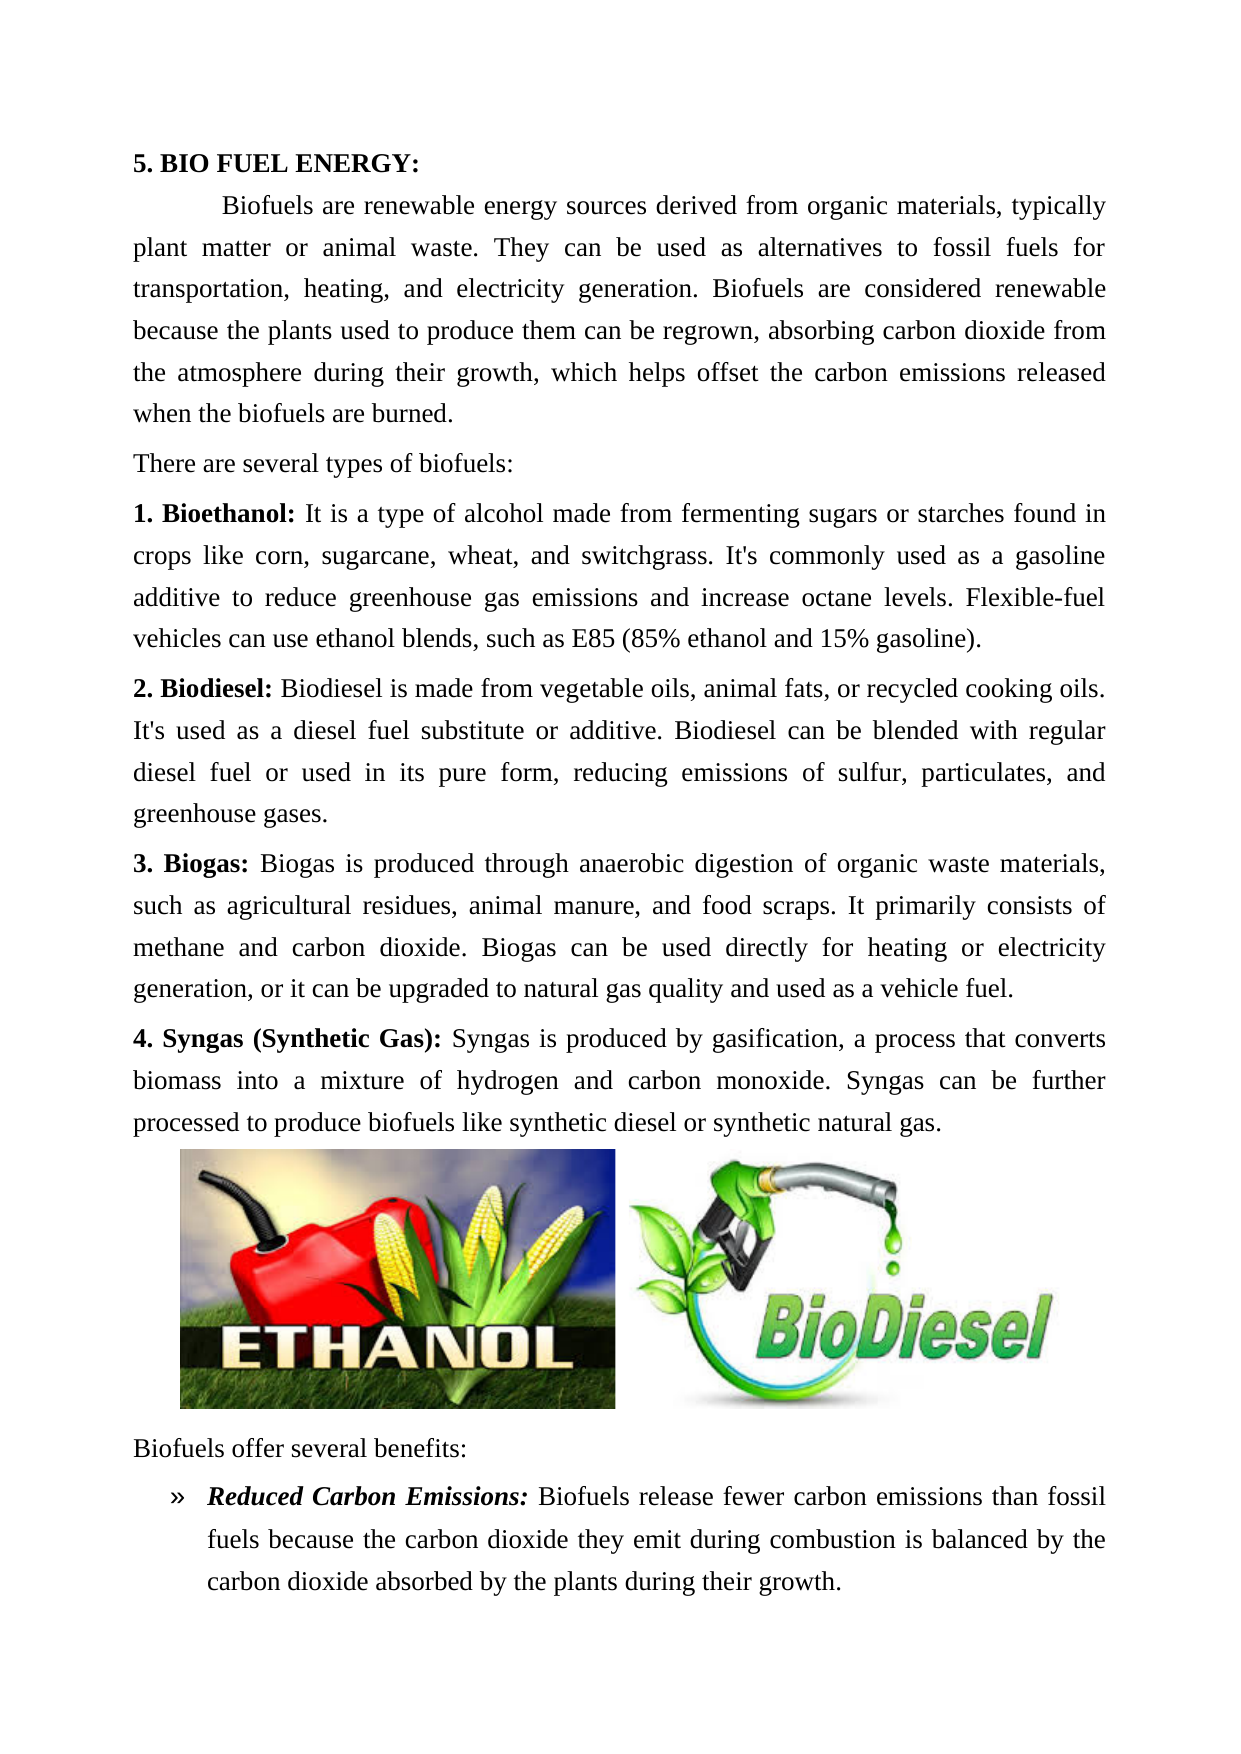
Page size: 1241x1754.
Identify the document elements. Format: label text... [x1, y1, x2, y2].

text There are several types of biofuels: [133, 437, 1107, 479]
text Biofuels are renewable energy sources derived from organic materials, typically plant matter or animal waste. They can be used as alternatives to fossil fuels for transportation, heating, and electricity generation. Biofuels are considered renewable because the plants used to produce them can be regrown, absorbing carbon dioxide from the atmosphere during their growth, which helps offset the carbon emissions released when the biofuels are burned. [133, 179, 1107, 429]
text 1. Bioethanol: It is a type of alcohol made from fermenting sugars or starches found in crops like corn, sugarcane, wheat, and switchgrass. It's commonly used as a gasoline additive to reduce greenhouse gas emissions and increase octane levels. Flexible-fuel vehicles can use ethanol blends, such as E85 (85% ethanol and 15% gasoline). [133, 487, 1107, 654]
picture [180, 1149, 616, 1409]
text 5. BIO FUEL ENERGY: [133, 133, 1107, 179]
text 3. Biogas: Biogas is produced through anaerobic digestion of organic waste materials, such as agricultural residues, animal manure, and food scraps. It primarily consists of methane and carbon dioxide. Biogas can be used directly for heating or electricity generation, or it can be upgraded to natural gas quality and used as a vehicle fuel. [133, 837, 1107, 1004]
text Biofuels offer several benefits: [133, 1421, 1107, 1463]
text 4. Syngas (Synthetic Gas): Syngas is produced by gasification, a process that converts biomass into a mixture of hydrogen and carbon monoxide. Syngas can be further processed to produce biofuels like synthetic diesel or synthetic natural gas. [133, 1012, 1107, 1137]
text 2. Biodiesel: Biodiesel is made from vegetable oils, animal fats, or recycled cooking oils. It's used as a diesel fuel substitute or additive. Biodiesel can be blended with regular diesel fuel or used in its pure form, reducing emissions of sulfur, particulates, and greenhouse gases. [133, 662, 1107, 829]
picture [628, 1149, 1061, 1409]
list Reduced Carbon Emissions: Biofuels release fewer carbon emissions than fossil fuels because the carbon dioxide they emit during combustion is balanced by the carbon dioxide absorbed by the plants during their growth. [169, 1471, 1107, 1596]
